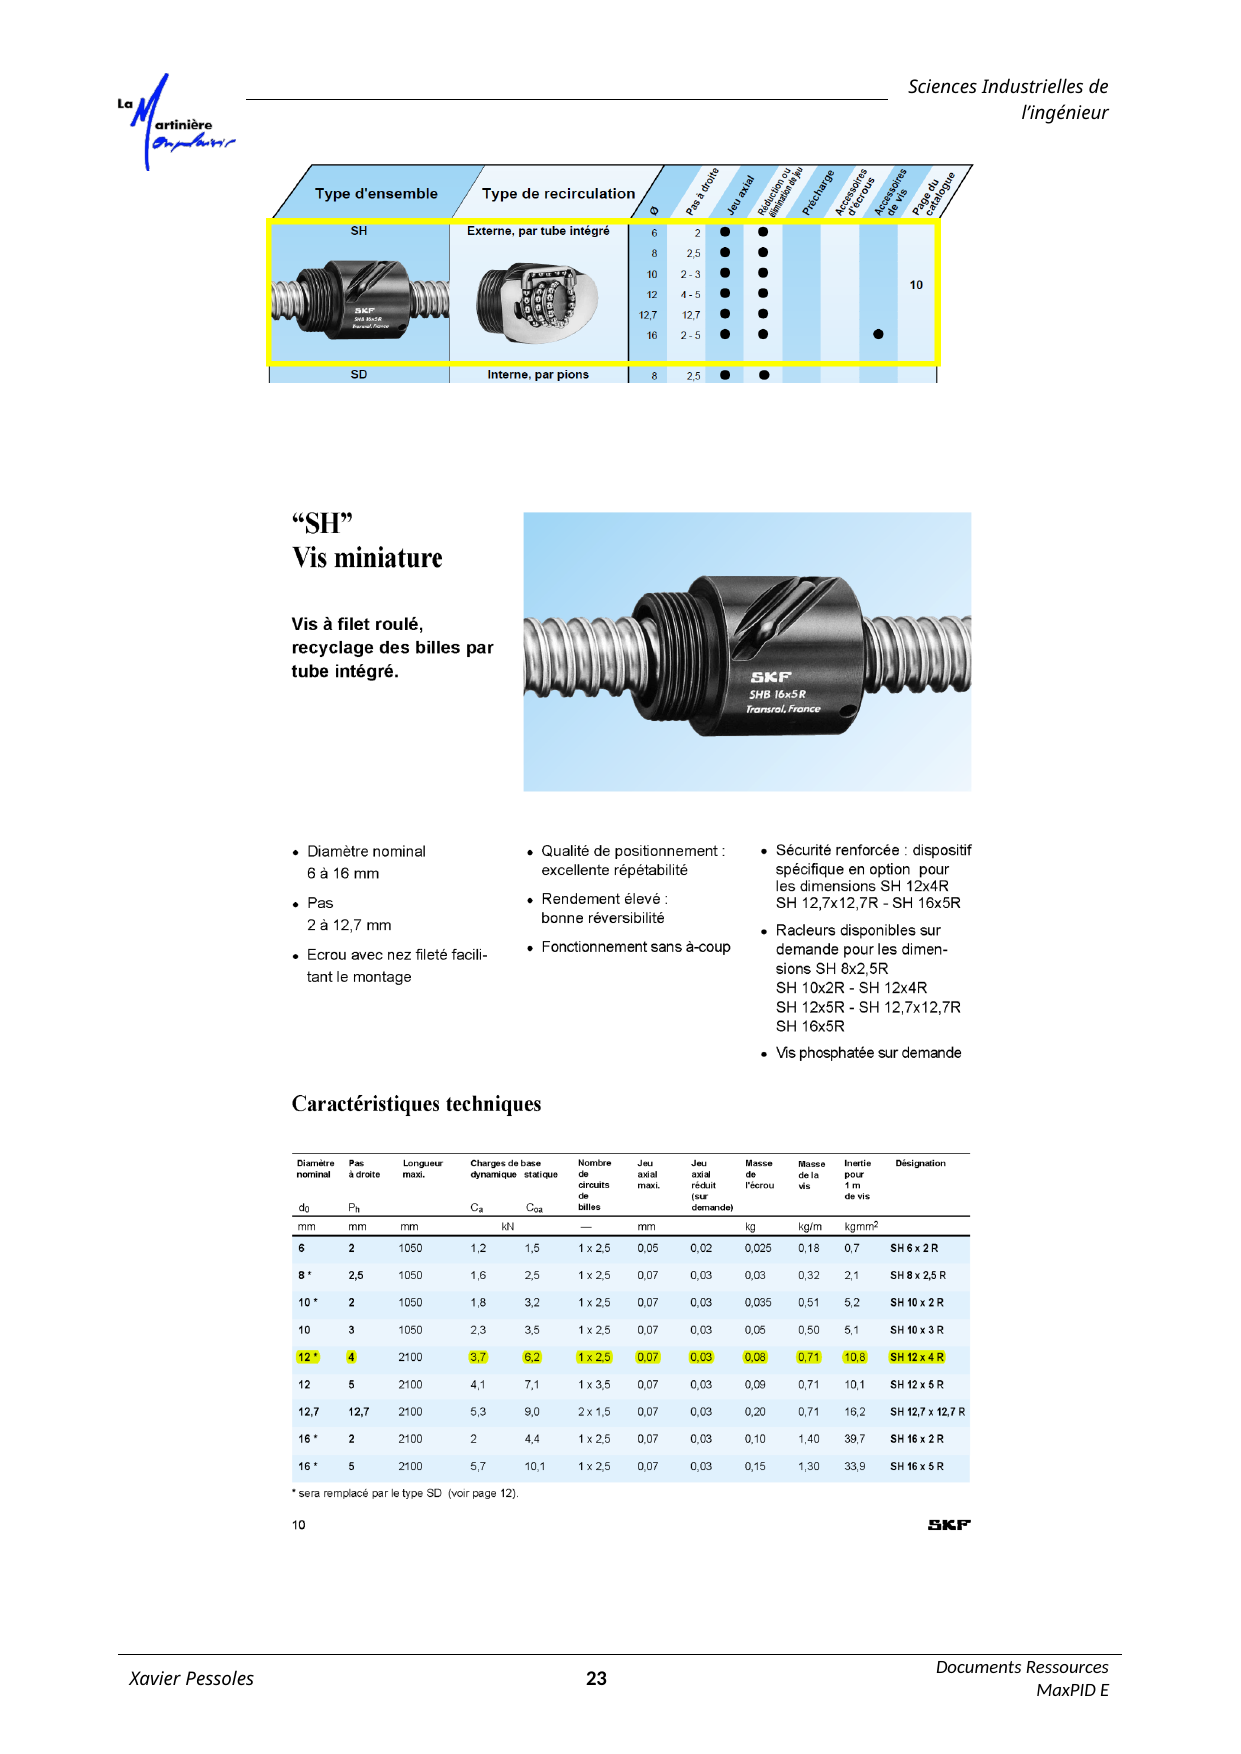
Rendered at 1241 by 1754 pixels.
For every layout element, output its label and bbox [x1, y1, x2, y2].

picture [117, 73, 236, 171]
picture [251, 151, 989, 383]
picture [210, 440, 1030, 1600]
